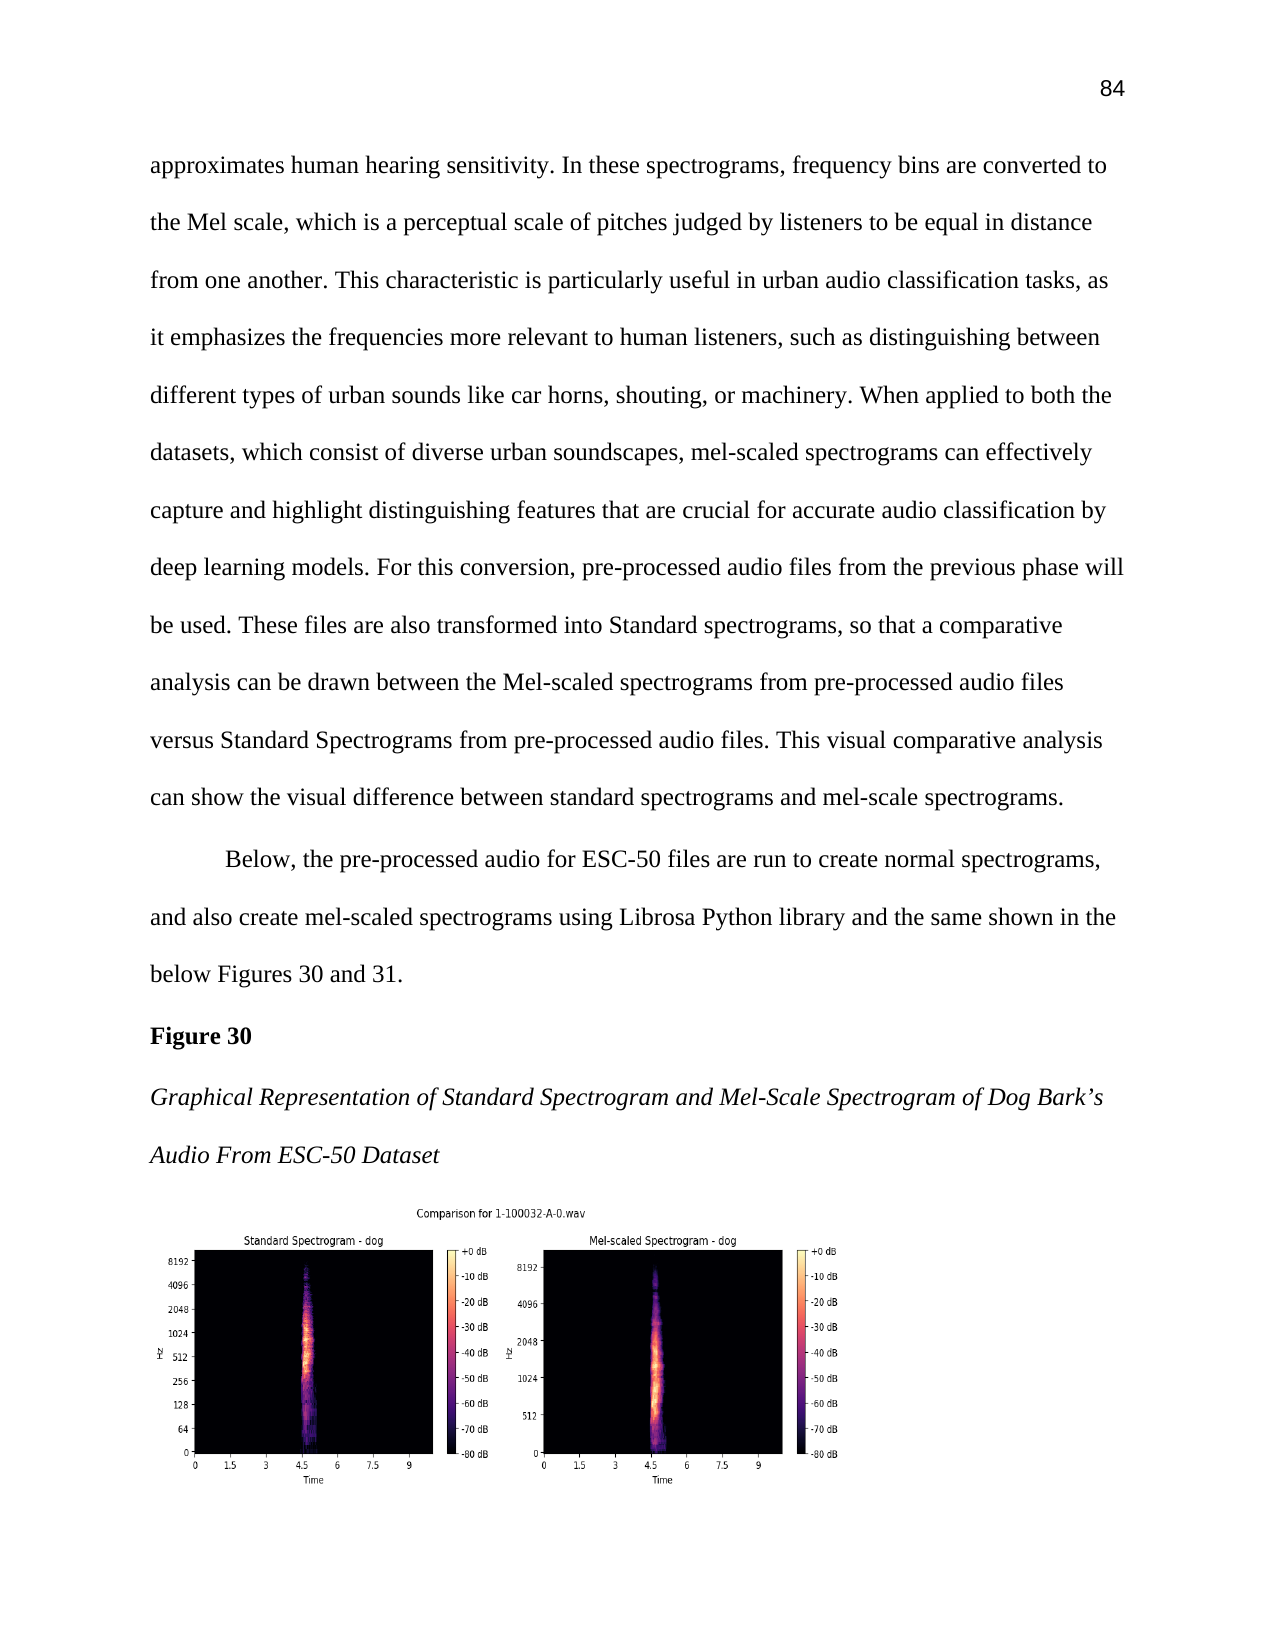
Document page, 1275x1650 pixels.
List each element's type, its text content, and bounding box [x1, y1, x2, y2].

title Graphical Representation of Standard Spectrogram and Mel-Scale Spectrogram of Dog Bark’s Audio From ESC-50 Dataset [150, 1082, 1125, 1169]
subtitle approximates human hearing sensitivity. In these spectrograms, frequency bins are converted to the Mel scale, which is a perceptual scale of pitches judged by listeners to be equal in distance from one another. This characteristic is particularly useful in urban audio classification tasks, as it emphasizes the frequencies more relevant to human listeners, such as distinguishing between different types of urban sounds like car horns, shouting, or machinery. When applied to both the datasets, which consist of diverse urban soundscapes, mel-scaled spectrograms can effectively capture and highlight distinguishing features that are crucial for accurate audio classification by deep learning models. For this conversion, pre-processed audio files from the previous phase will be used. These files are also transformed into Standard spectrograms, so that a comparative analysis can be drawn between the Mel-scaled spectrograms from pre-processed audio files versus Standard Spectrograms from pre-processed audio files. This visual comparative analysis can show the visual difference between standard spectrograms and mel-scale spectrograms. [150, 150, 1125, 811]
text Below, the pre-processed audio for ESC-50 files are run to create normal spectrograms, and also create mel-scaled spectrograms using Librosa Python library and the same shown in the below Figures 30 and 31. [150, 844, 1125, 988]
picture [150, 1201, 843, 1492]
text Figure 30 [150, 1021, 1125, 1049]
